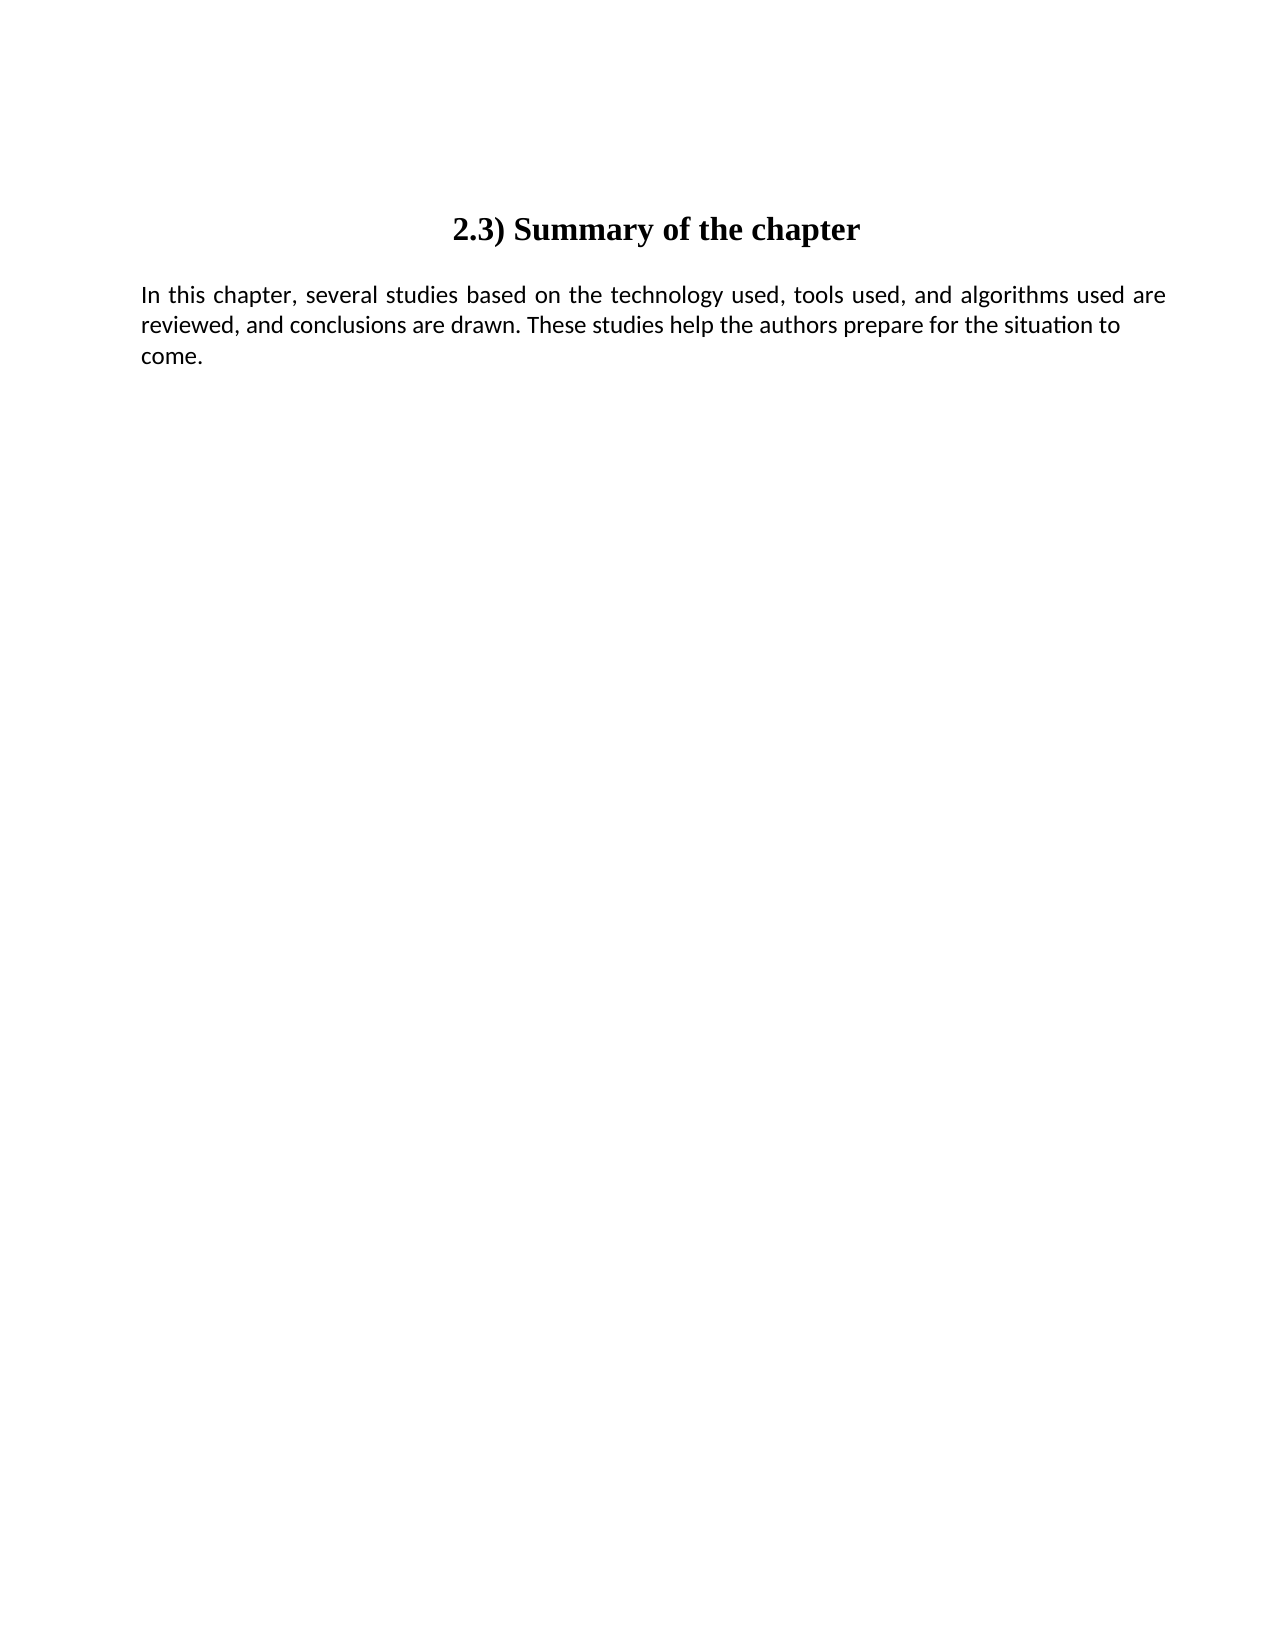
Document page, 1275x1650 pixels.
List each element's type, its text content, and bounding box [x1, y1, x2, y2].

text In this chapter, several studies based on the technology used, tools used, and algorithms used are reviewed, and conclusions are drawn. These studies help the authors prepare for the situation to come. [141, 279, 1172, 371]
subtitle Summary of the chapter [452, 209, 1275, 247]
